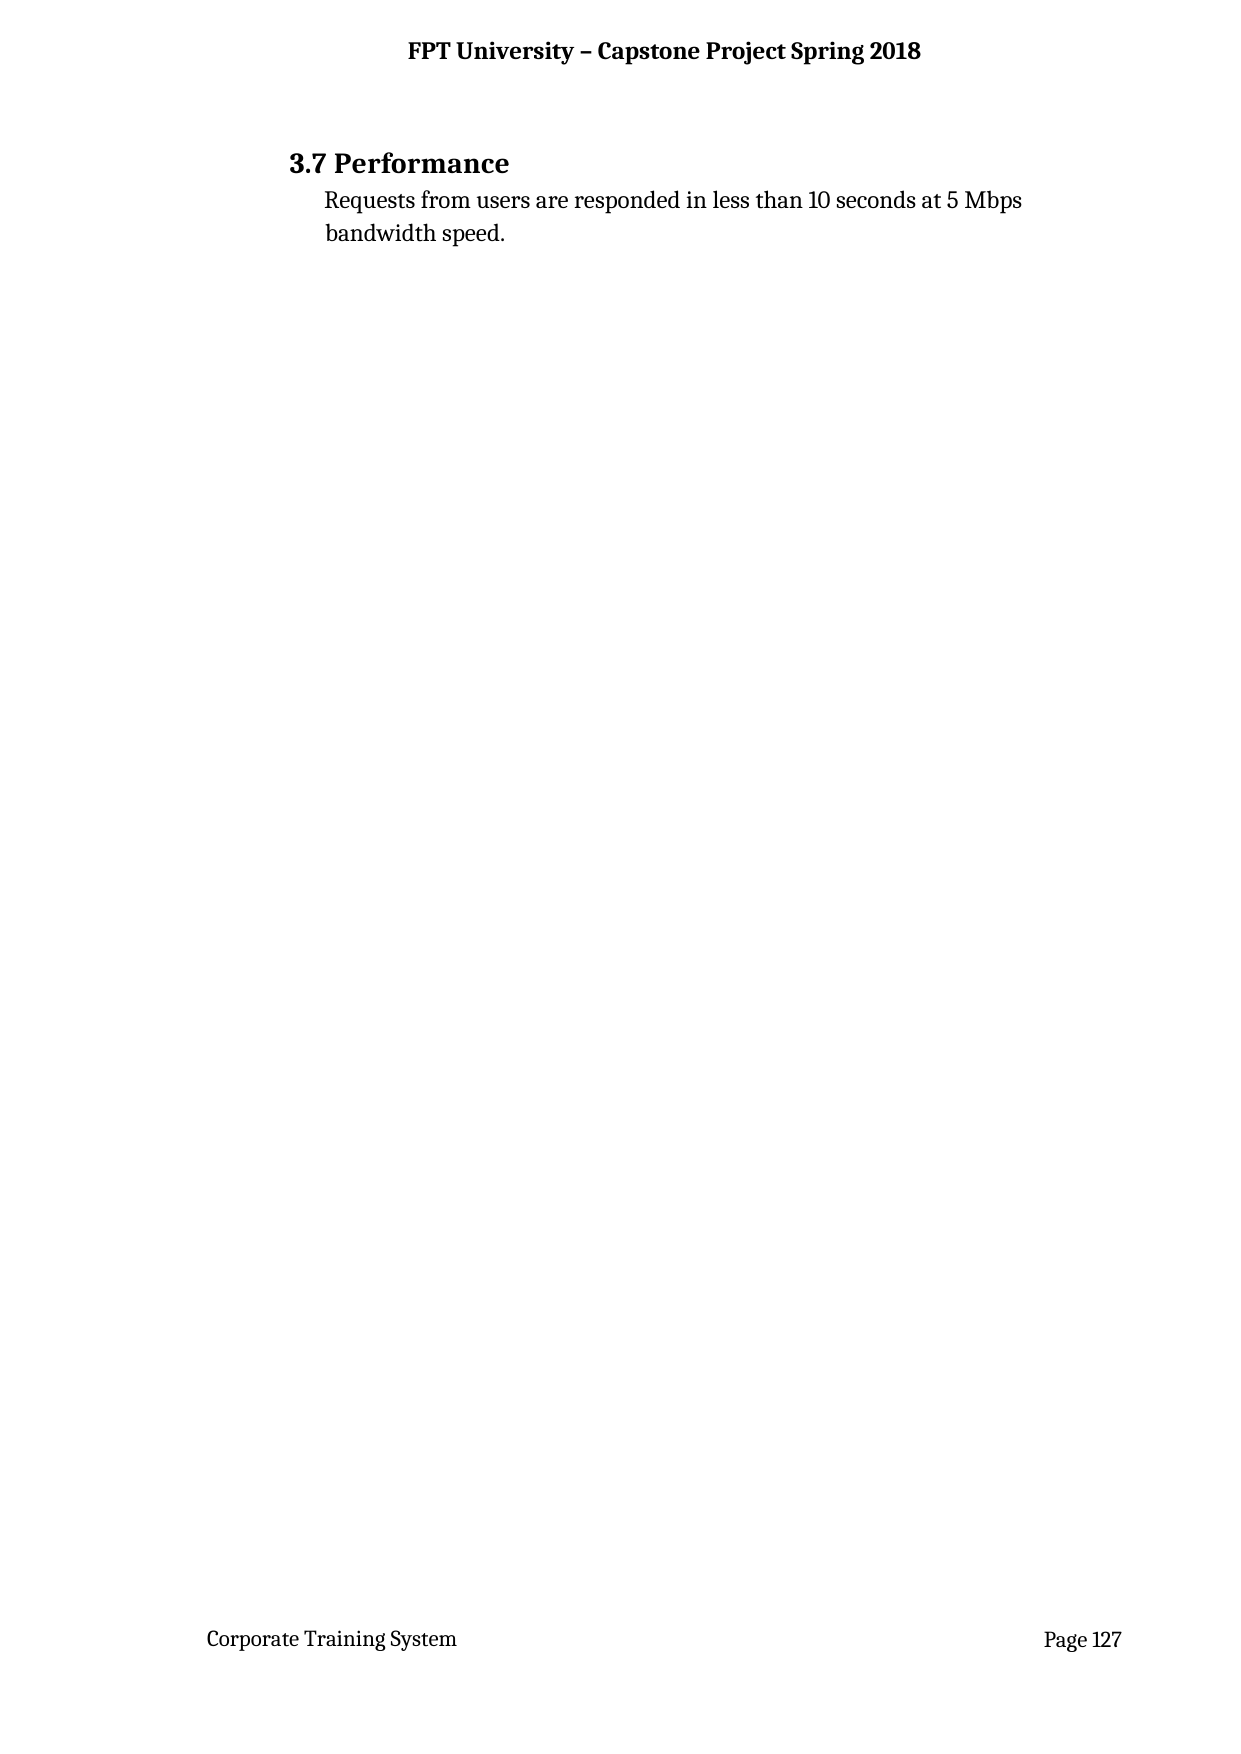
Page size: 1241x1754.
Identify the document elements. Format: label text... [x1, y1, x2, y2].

text 3.7 Performance [216, 148, 1124, 181]
text Requests from users are responded in less than 10 seconds at 5 Mbps bandwidth speed. [324, 186, 1124, 248]
